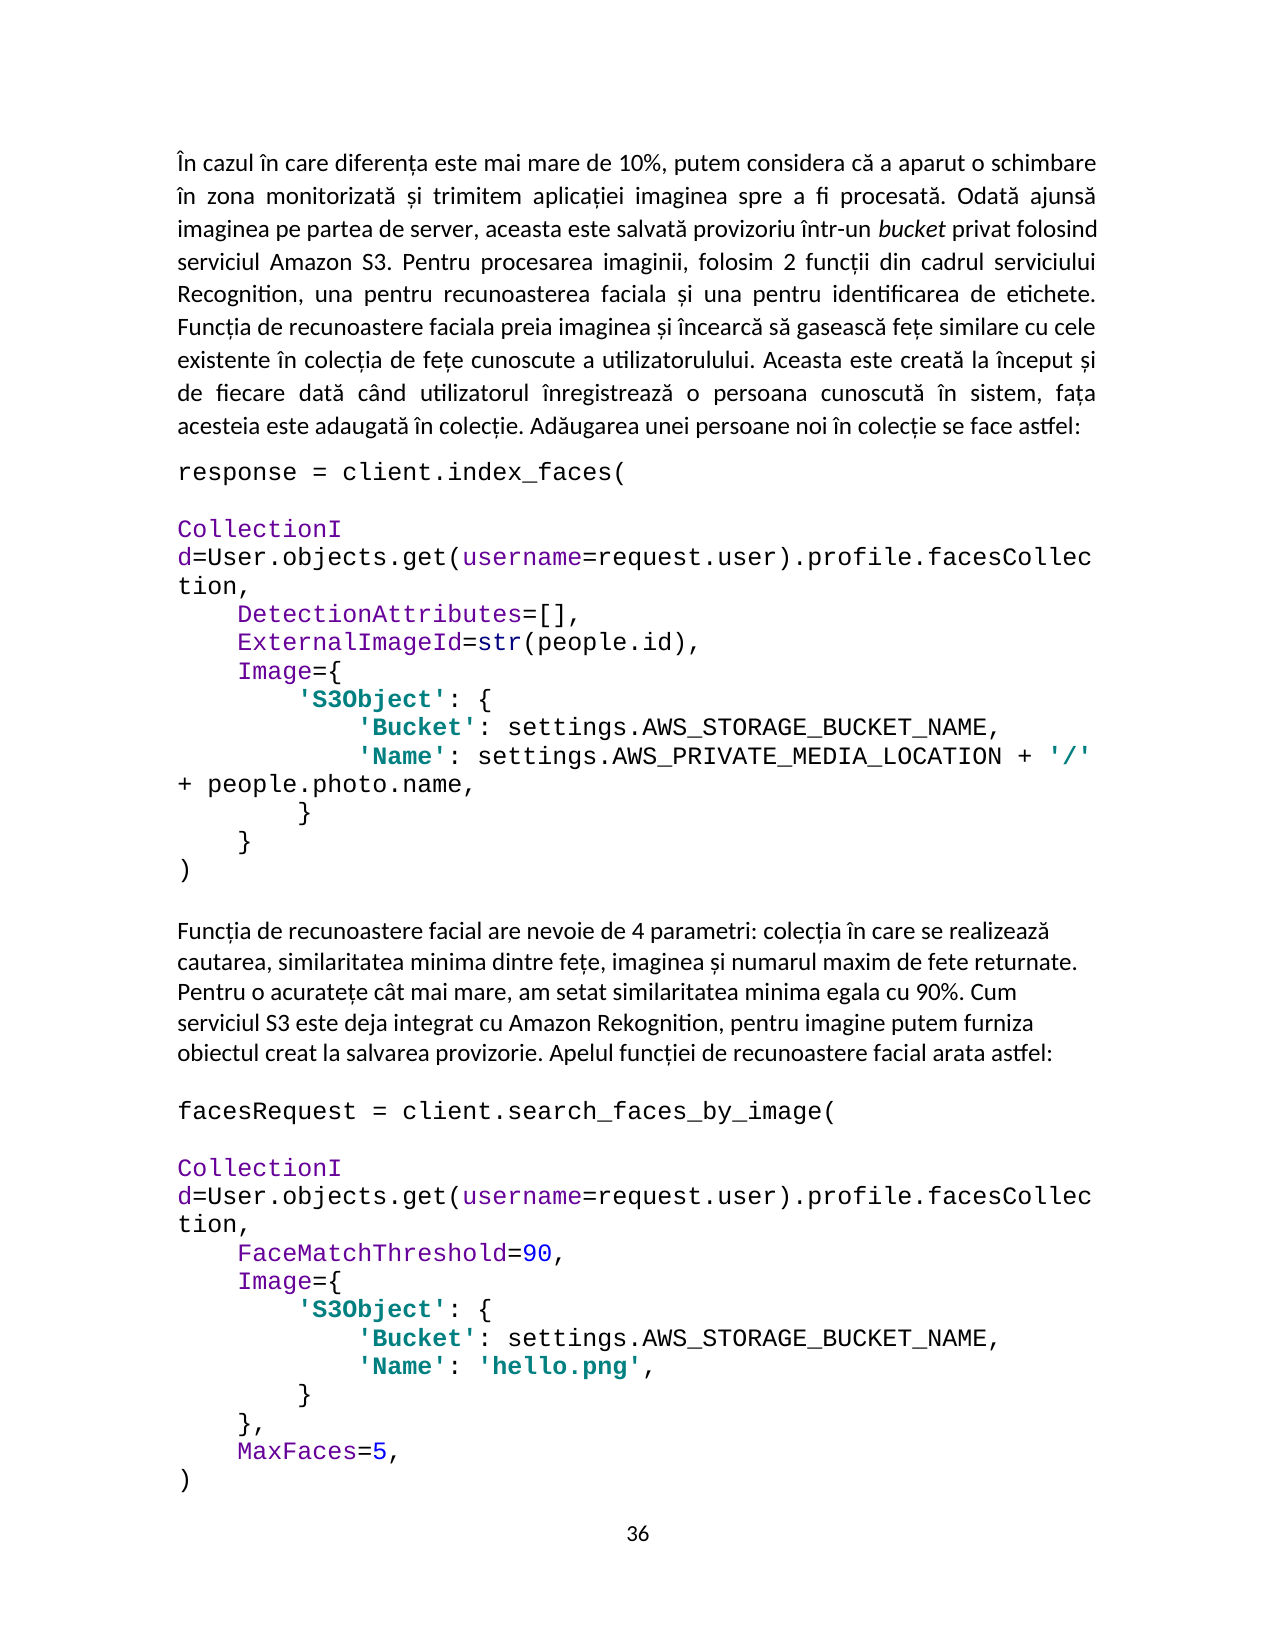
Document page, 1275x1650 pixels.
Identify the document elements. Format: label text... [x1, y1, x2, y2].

text Funcția de recunoastere facial are nevoie de 4 parametri: colecția în care se realizează cautarea, similaritatea minima dintre fețe, imaginea și numarul maxim de fete returnate. Pentru o acuratețe cât mai mare, am setat similaritatea minima egala cu 90%. Cum serviciul S3 este deja integrat cu Amazon Rekognition, pentru imagine putem furniza obiectul creat la salvarea provizorie. Apelul funcției de recunoastere facial arata astfel: [177, 915, 1098, 1068]
text facesRequest = client.search_faces_by_image( CollectionId=User.objects.get(username=request.user).profile.facesCollection, FaceMatchThreshold=90, Image={ 'S3Object': { 'Bucket': settings.AWS_STORAGE_BUCKET_NAME, 'Name': 'hello.png', } }, MaxFaces=5, ) [177, 1098, 1098, 1495]
text response = client.index_faces( CollectionId=User.objects.get(username=request.user).profile.facesCollection, DetectionAttributes=[], ExternalImageId=str(people.id), Image={ 'S3Object': { 'Bucket': settings.AWS_STORAGE_BUCKET_NAME, 'Name': settings.AWS_PRIVATE_MEDIA_LOCATION + '/' + people.photo.name, } } ) [177, 460, 1098, 885]
text În cazul în care diferența este mai mare de 10%, putem considera că a aparut o schimbare în zona monitorizată și trimitem aplicației imaginea spre a fi procesată. Odată ajunsă imaginea pe partea de server, aceasta este salvată provizoriu într-un bucket privat folosind serviciul Amazon S3. Pentru procesarea imaginii, folosim 2 funcții din cadrul serviciului Recognition, una pentru recunoasterea faciala și una pentru identificarea de etichete. Funcția de recunoastere faciala preia imaginea și încearcă să gasească fețe similare cu cele existente în colecția de fețe cunoscute a utilizatorulului. Aceasta este creată la început și de fiecare dată când utilizatorul înregistrează o persoana cunoscută în sistem, fața acesteia este adaugată în colecție. Adăugarea unei persoane noi în colecție se face astfel: [177, 147, 1098, 441]
